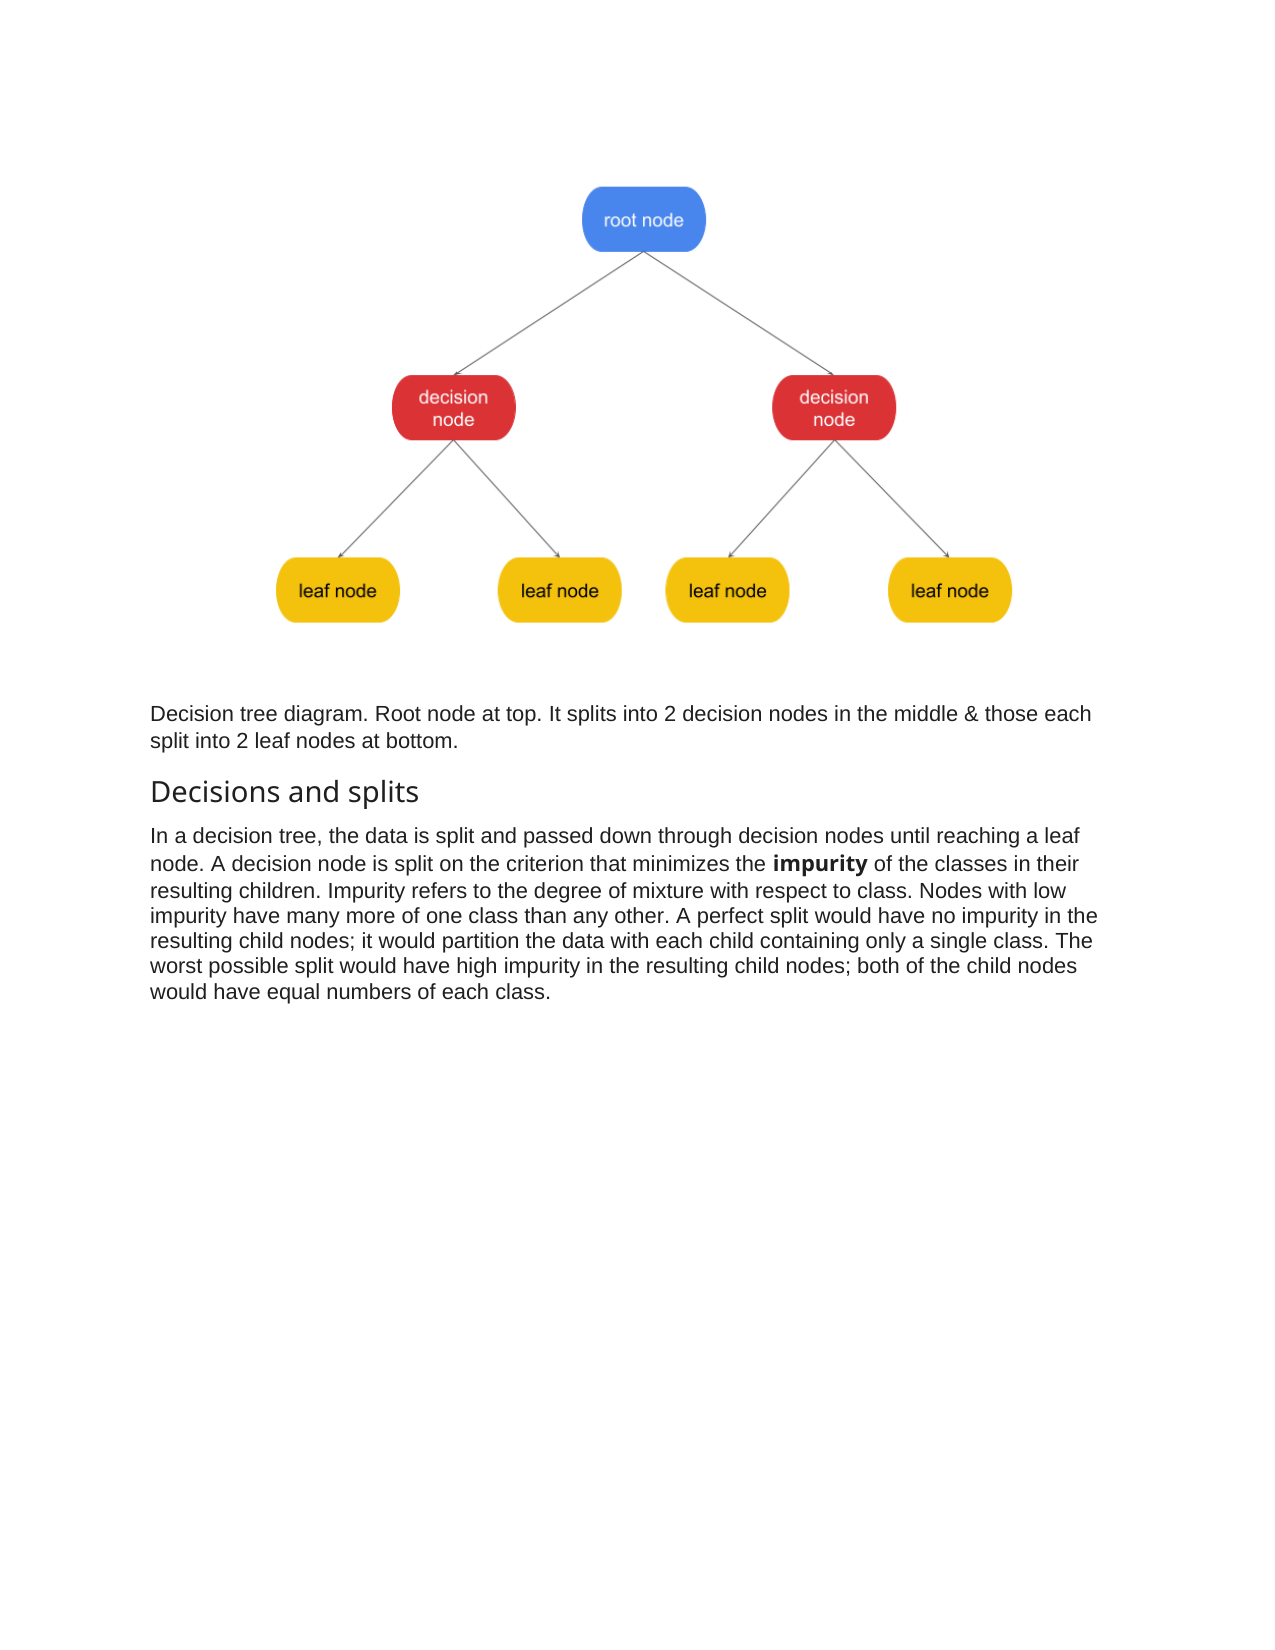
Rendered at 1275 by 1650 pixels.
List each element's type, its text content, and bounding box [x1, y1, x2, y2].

text In a decision tree, the data is split and passed down through decision nodes until reaching a leaf node. A decision node is split on the criterion that minimizes the impurity of the classes in their resulting children. Impurity refers to the degree of mixture with respect to class. Nodes with low impurity have many more of one class than any other. A perfect split would have no impurity in the resulting child nodes; it would partition the data with each child containing only a single class. The worst possible split would have high impurity in the resulting child nodes; both of the child nodes would have equal numbers of each class. [150, 823, 1125, 1004]
picture [150, 150, 1125, 699]
text Decision tree diagram. Root node at top. It splits into 2 decision nodes in the middle & those each split into 2 leaf nodes at bottom. [150, 699, 1125, 753]
subtitle Decisions and splits [150, 772, 1125, 811]
